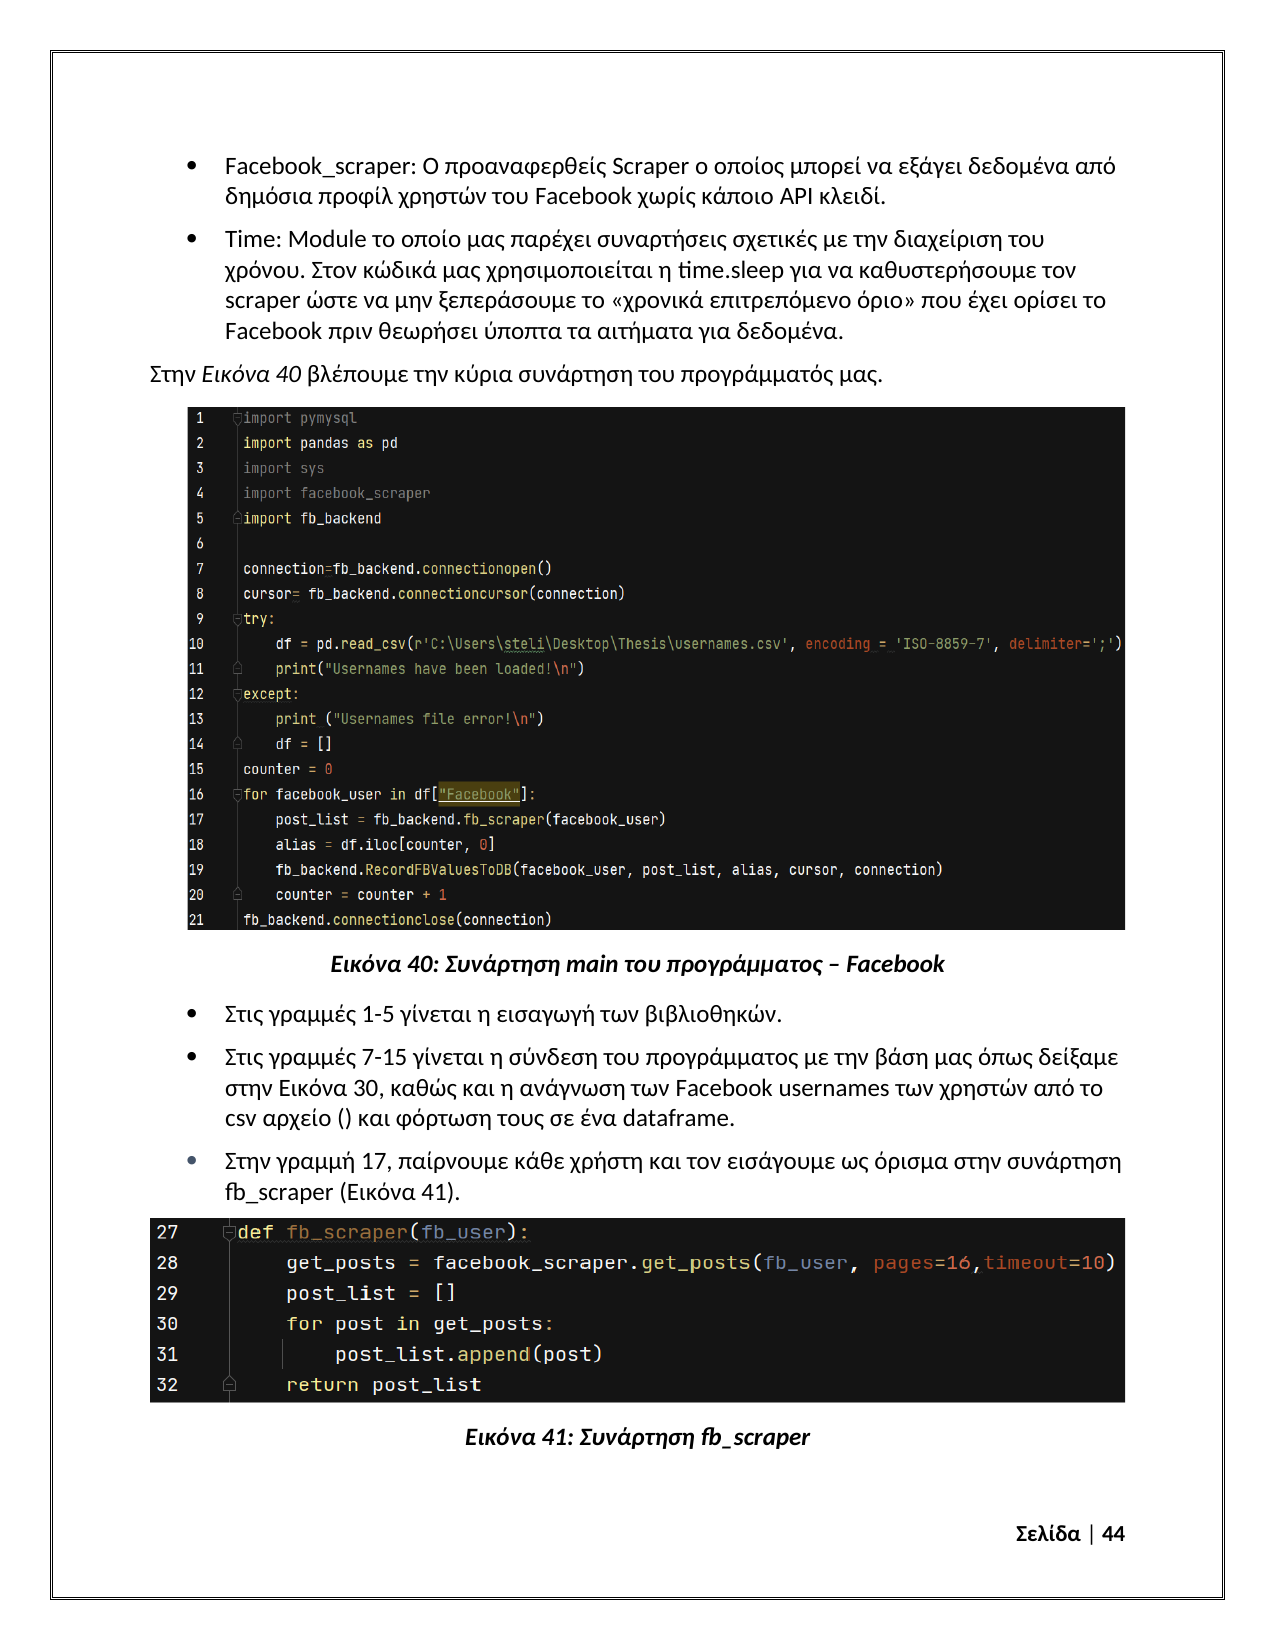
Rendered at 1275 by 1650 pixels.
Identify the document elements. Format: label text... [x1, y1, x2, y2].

list Στις γραμμές 7-15 γίνεται η σύνδεση του προγράμματος με την βάση μας όπως δείξαμε στην Εικόνα 30, καθώς και η ανάγνωση των Facebook usernames των χρηστών από το csv αρχείο (Εικόνα 28) και φόρτωση τους σε ένα dataframe. [187, 1041, 1125, 1133]
text Στην Εικόνα 40 βλέπουμε την κύρια συνάρτηση του προγράμματός μας. [150, 358, 1125, 389]
list Στην γραμμή 17, παίρνουμε κάθε χρήστη και τον εισάγουμε ως όρισμα στην συνάρτηση fb_scraper (Εικόνα 41). [187, 1145, 1125, 1206]
text Εικόνα 41: Συνάρτηση fb_scraper [150, 1421, 1125, 1452]
list Time: Module το οποίο μας παρέχει συναρτήσεις σχετικές με την διαχείριση του χρόνου. Στον κώδικά μας χρησιμοποιείται η time.sleep για να καθυστερήσουμε τον scraper ώστε να μην ξεπεράσουμε το «χρονικά επιτρεπόμενο όριο» που έχει ορίσει το Facebook πριν θεωρήσει ύποπτα τα αιτήματα για δεδομένα. [187, 223, 1125, 346]
list Στις γραμμές 1-5 γίνεται η εισαγωγή των βιβλιοθηκών. [187, 998, 1125, 1029]
picture [150, 1218, 1125, 1403]
list Facebook_scraper: Ο προαναφερθείς Scraper ο οποίος μπορεί να εξάγει δεδομένα από δημόσια προφίλ χρηστών του Facebook χωρίς κάποιο API κλειδί. [187, 150, 1125, 211]
picture [187, 407, 1125, 930]
text Εικόνα 40: Συνάρτηση main του προγράμματος – Facebook [150, 949, 1125, 979]
